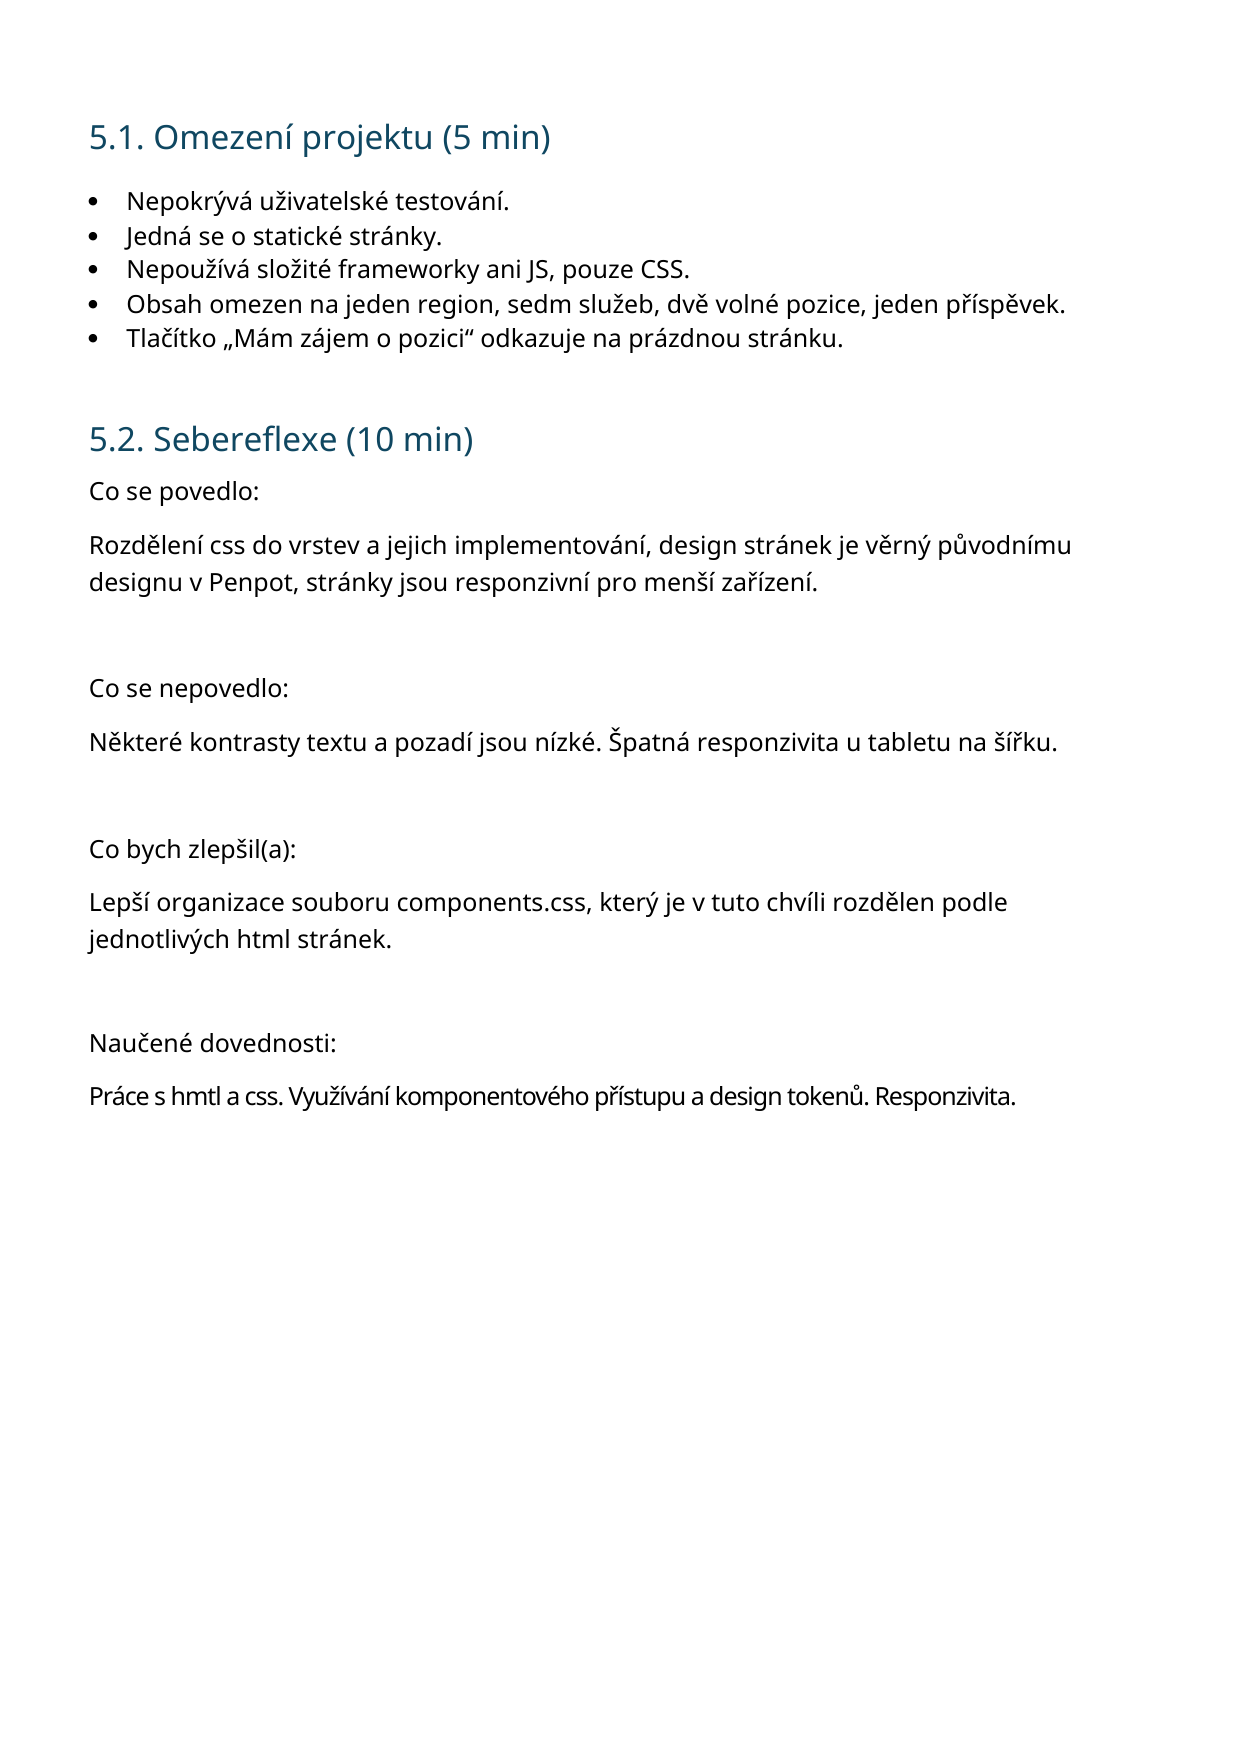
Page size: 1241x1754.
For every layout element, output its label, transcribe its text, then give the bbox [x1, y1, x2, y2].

list Obsah omezen na jeden region, sedm služeb, dvě volné pozice, jeden příspěvek. [89, 286, 1152, 320]
text Co bych zlepšil(a): [89, 831, 1152, 866]
list Nepokrývá uživatelské testování. [89, 184, 1152, 218]
subtitle 5.2. Sebereflexe (10 min) [89, 416, 1152, 462]
text Rozdělení css do vrstev a jejich implementování, design stránek je věrný původnímu designu v Penpot, stránky jsou responzivní pro menší zařízení. [89, 527, 1152, 598]
subtitle 5.1. Omezení projektu (5 min) [89, 114, 1152, 159]
list Tlačítko „Mám zájem o pozici“ odkazuje na prázdnou stránku. [89, 320, 1152, 354]
text Co se nepovedlo: [89, 671, 1152, 705]
text Lepší organizace souboru components.css, který je v tuto chvíli rozdělen podle jednotlivých html stránek. [89, 885, 1152, 956]
title Práce s hmtl a css. Využívání komponentového přístupu a design tokenů. Responzivita. [89, 1079, 1152, 1113]
text Co se povedlo: [89, 474, 1152, 508]
text Některé kontrasty textu a pozadí jsou nízké. Špatná responzivita u tabletu na šířku. [89, 724, 1152, 759]
text Naučené dovednosti: [89, 1026, 1152, 1059]
list Jedná se o statické stránky. [89, 218, 1152, 252]
list Nepoužívá složité frameworky ani JS, pouze CSS. [89, 252, 1152, 286]
